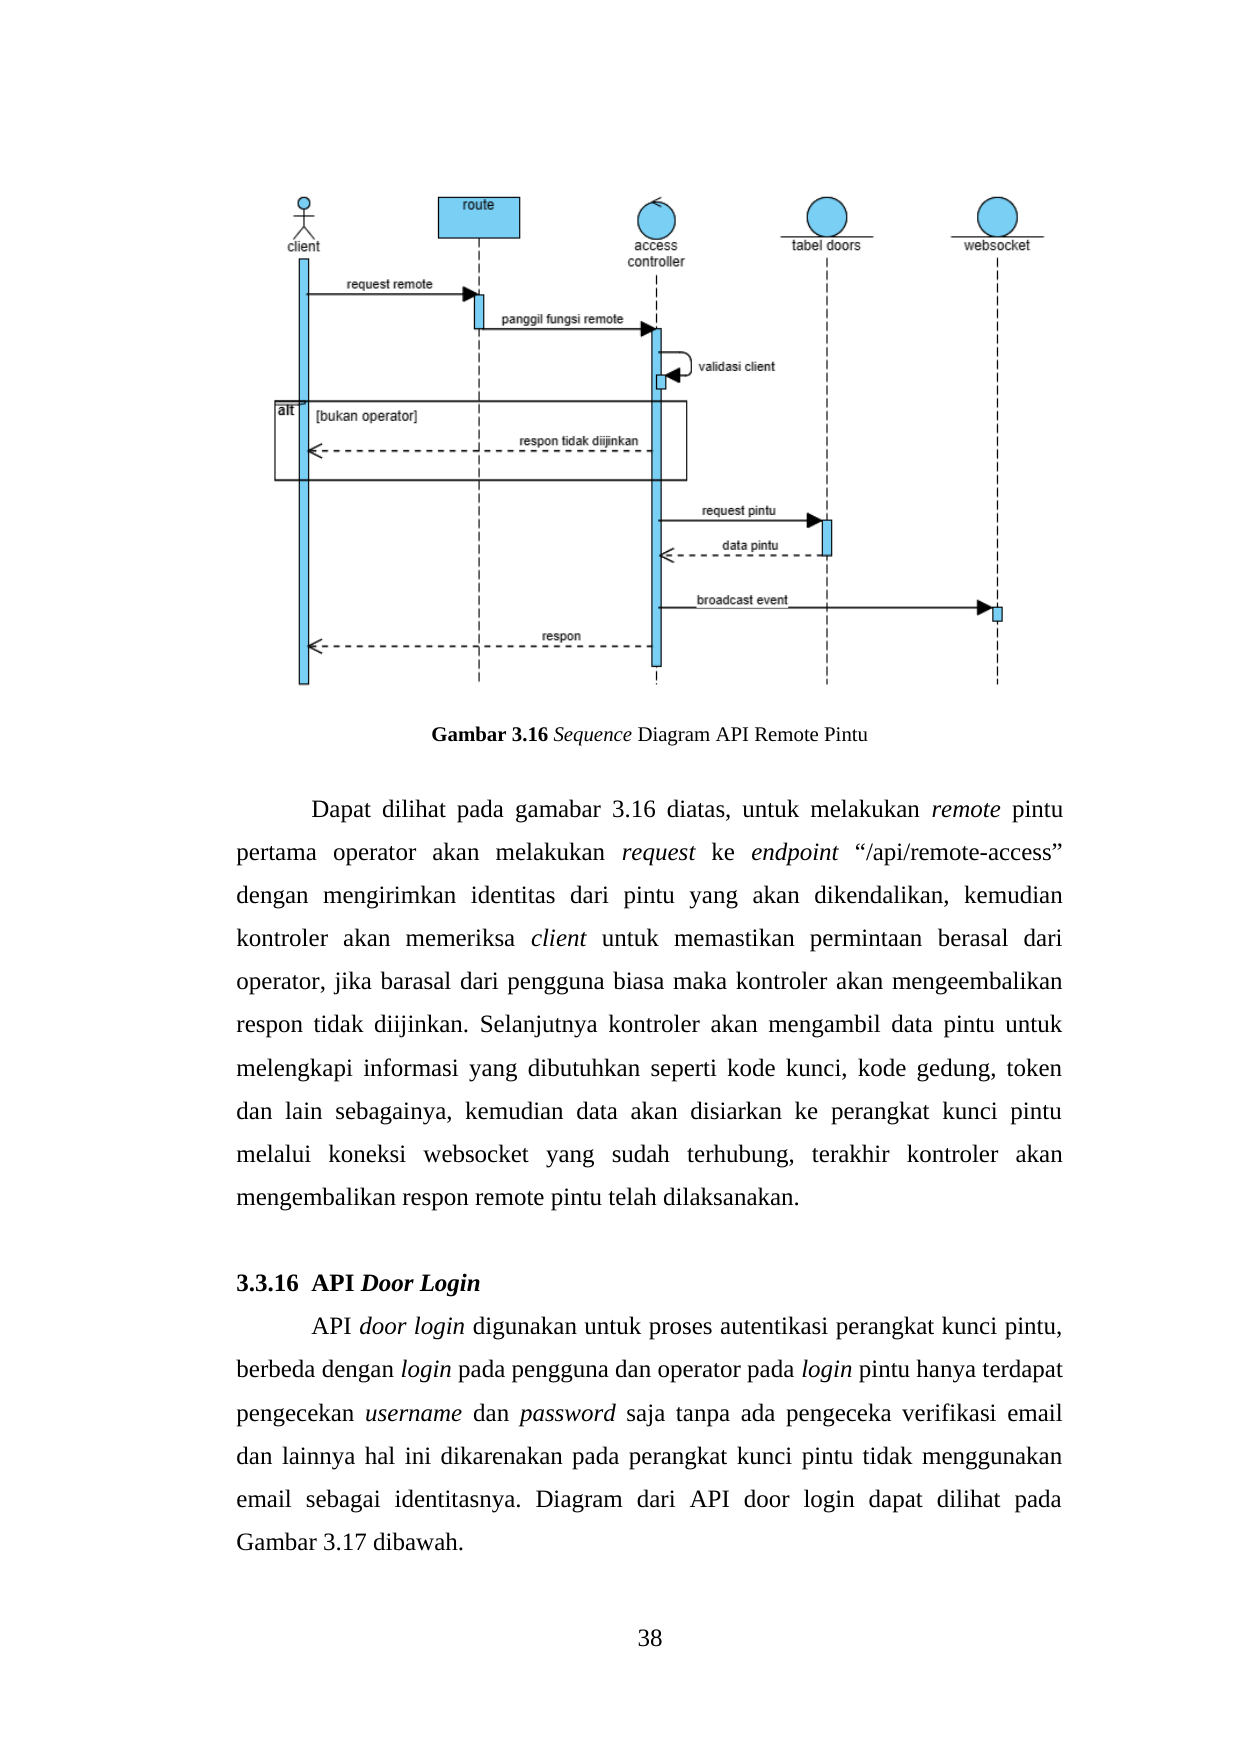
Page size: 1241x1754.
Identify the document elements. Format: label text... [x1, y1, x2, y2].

text Gambar 3.16 Sequence Diagram API Remote Pintu [236, 722, 1063, 746]
text API door login digunakan untuk proses autentikasi perangkat kunci pintu, berbeda dengan login pada pengguna dan operator pada login pintu hanya terdapat pengecekan username dan password saja tanpa ada pengeceka verifikasi email dan lainnya hal ini dikarenakan pada perangkat kunci pintu tidak menggunakan email sebagai identitasnya. Diagram dari API door login dapat dilihat pada Gambar 3.17 dibawah. [236, 1311, 1063, 1556]
text API Door Login [236, 1268, 1063, 1297]
text Dapat dilihat pada gamabar 3.16 diatas, untuk melakukan remote pintu pertama operator akan melakukan request ke endpoint “/api/remote-access” dengan mengirimkan identitas dari pintu yang akan dikendalikan, kemudian kontroler akan memeriksa client untuk memastikan permintaan berasal dari operator, jika barasal dari pengguna biasa maka kontroler akan mengeembalikan respon tidak diijinkan. Selanjutnya kontroler akan mengambil data pintu untuk melengkapi informasi yang dibutuhkan seperti kode kunci, kode gedung, token dan lain sebagainya, kemudian data akan disiarkan ke perangkat kunci pintu melalui koneksi websocket yang sudah terhubung, terakhir kontroler akan mengembalikan respon remote pintu telah dilaksanakan. [236, 794, 1063, 1211]
picture [244, 177, 1056, 708]
